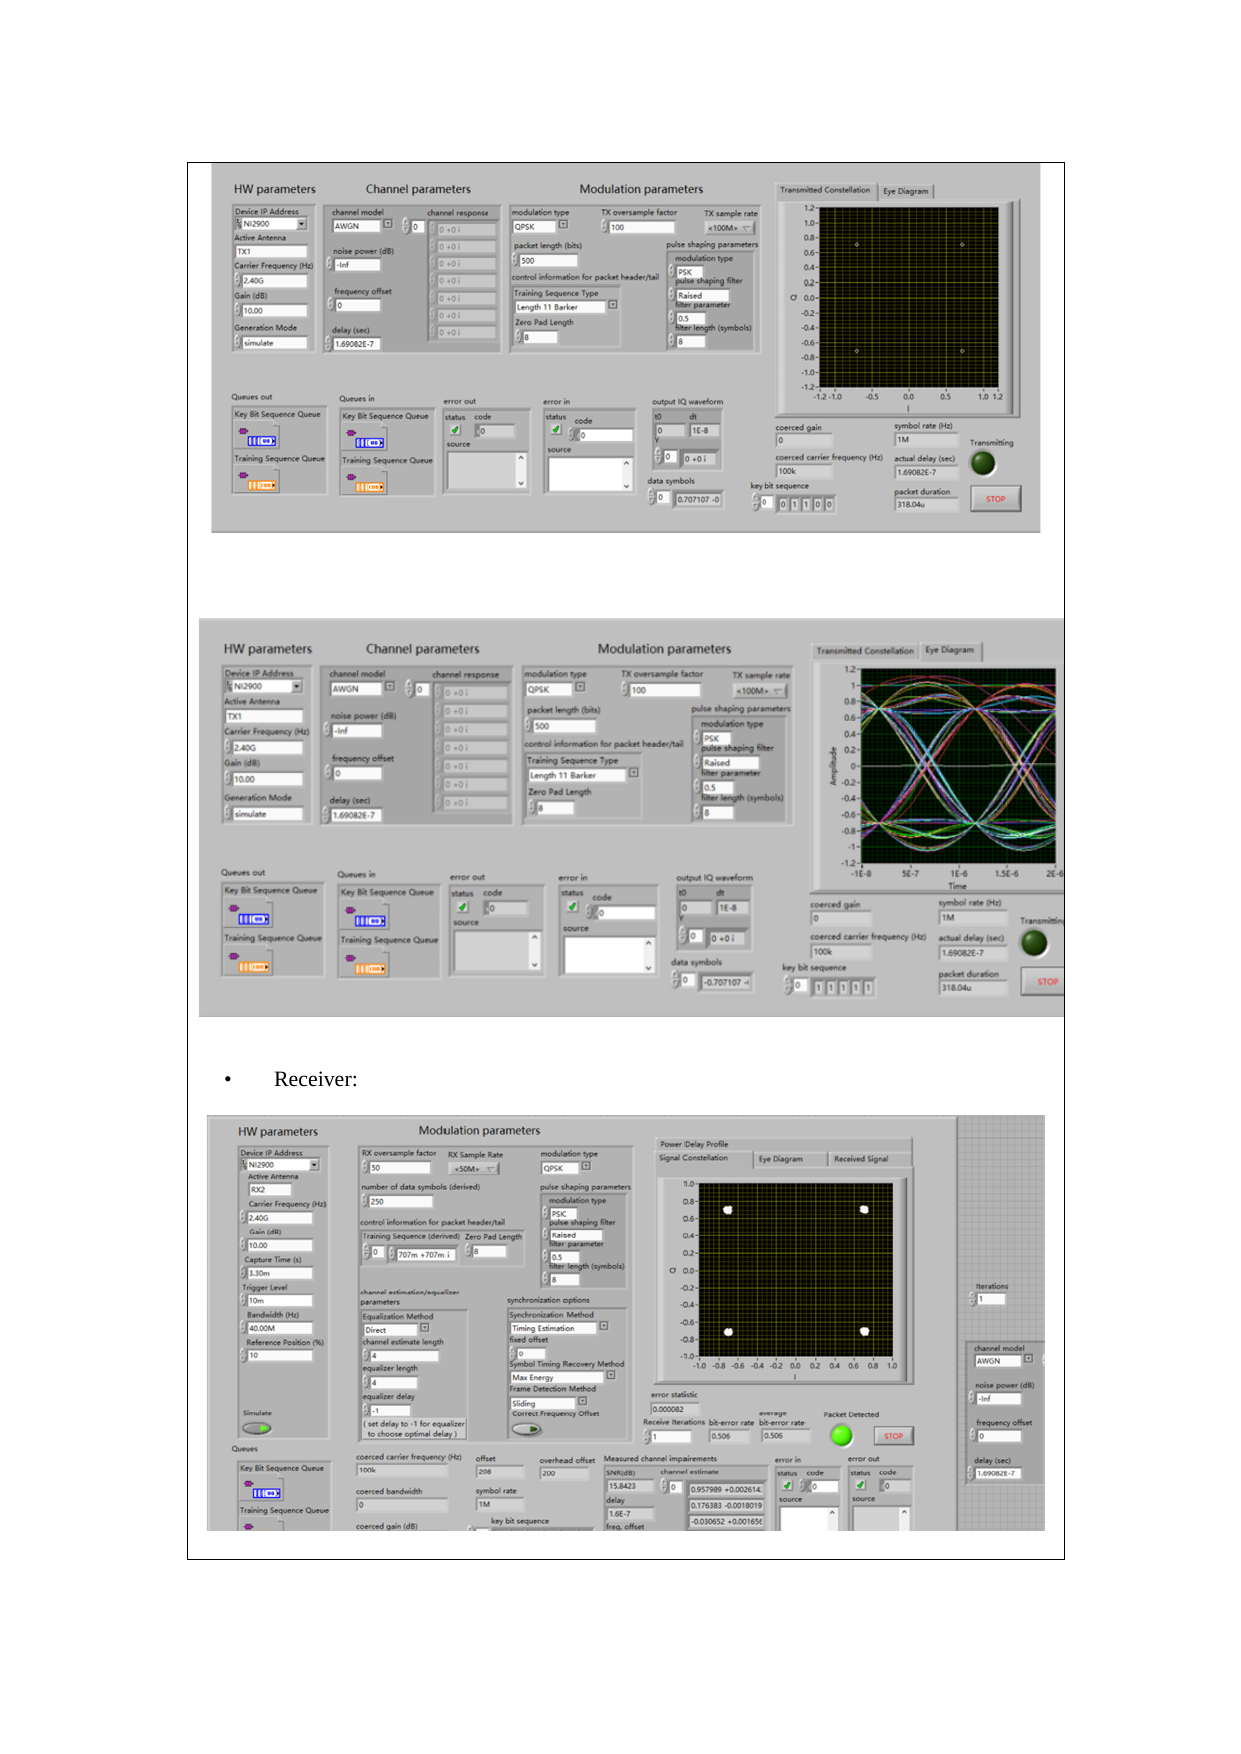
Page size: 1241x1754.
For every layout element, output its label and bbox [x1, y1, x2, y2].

picture [206, 1115, 1045, 1531]
picture [198, 618, 1064, 1017]
table_cell [188, 163, 1064, 1559]
picture [211, 163, 1041, 533]
